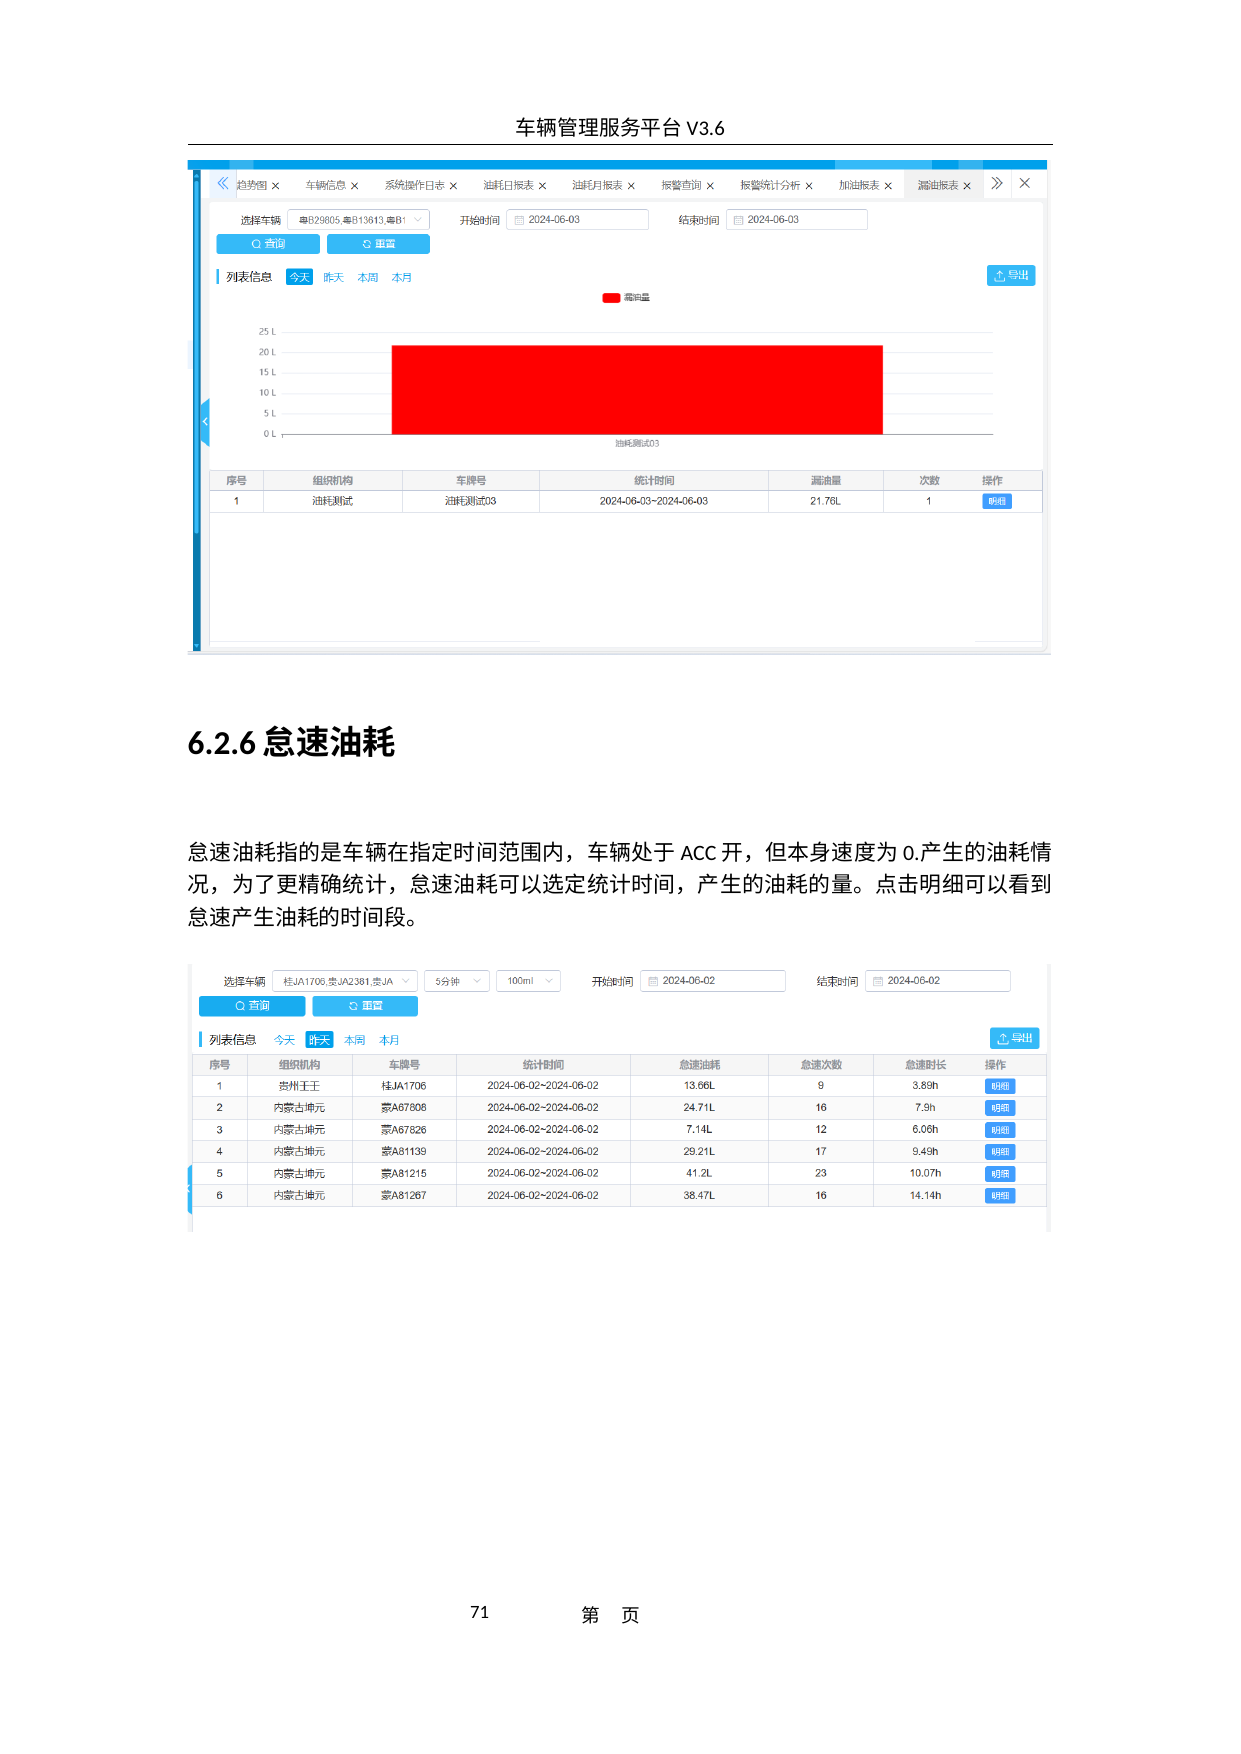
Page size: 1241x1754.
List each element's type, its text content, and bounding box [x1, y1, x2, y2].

subtitle 怠速油耗 [187, 707, 1053, 772]
picture [187, 964, 1051, 1232]
picture [187, 160, 1051, 655]
text 怠速油耗指的是车辆在指定时间范围内，车辆处于ACC开，但本身速度为0.产生的油耗情况，为了更精确统计，怠速油耗可以选定统计时间，产生的油耗的量。点击明细可以看到怠速产生油耗的时间段。 [187, 834, 1053, 932]
